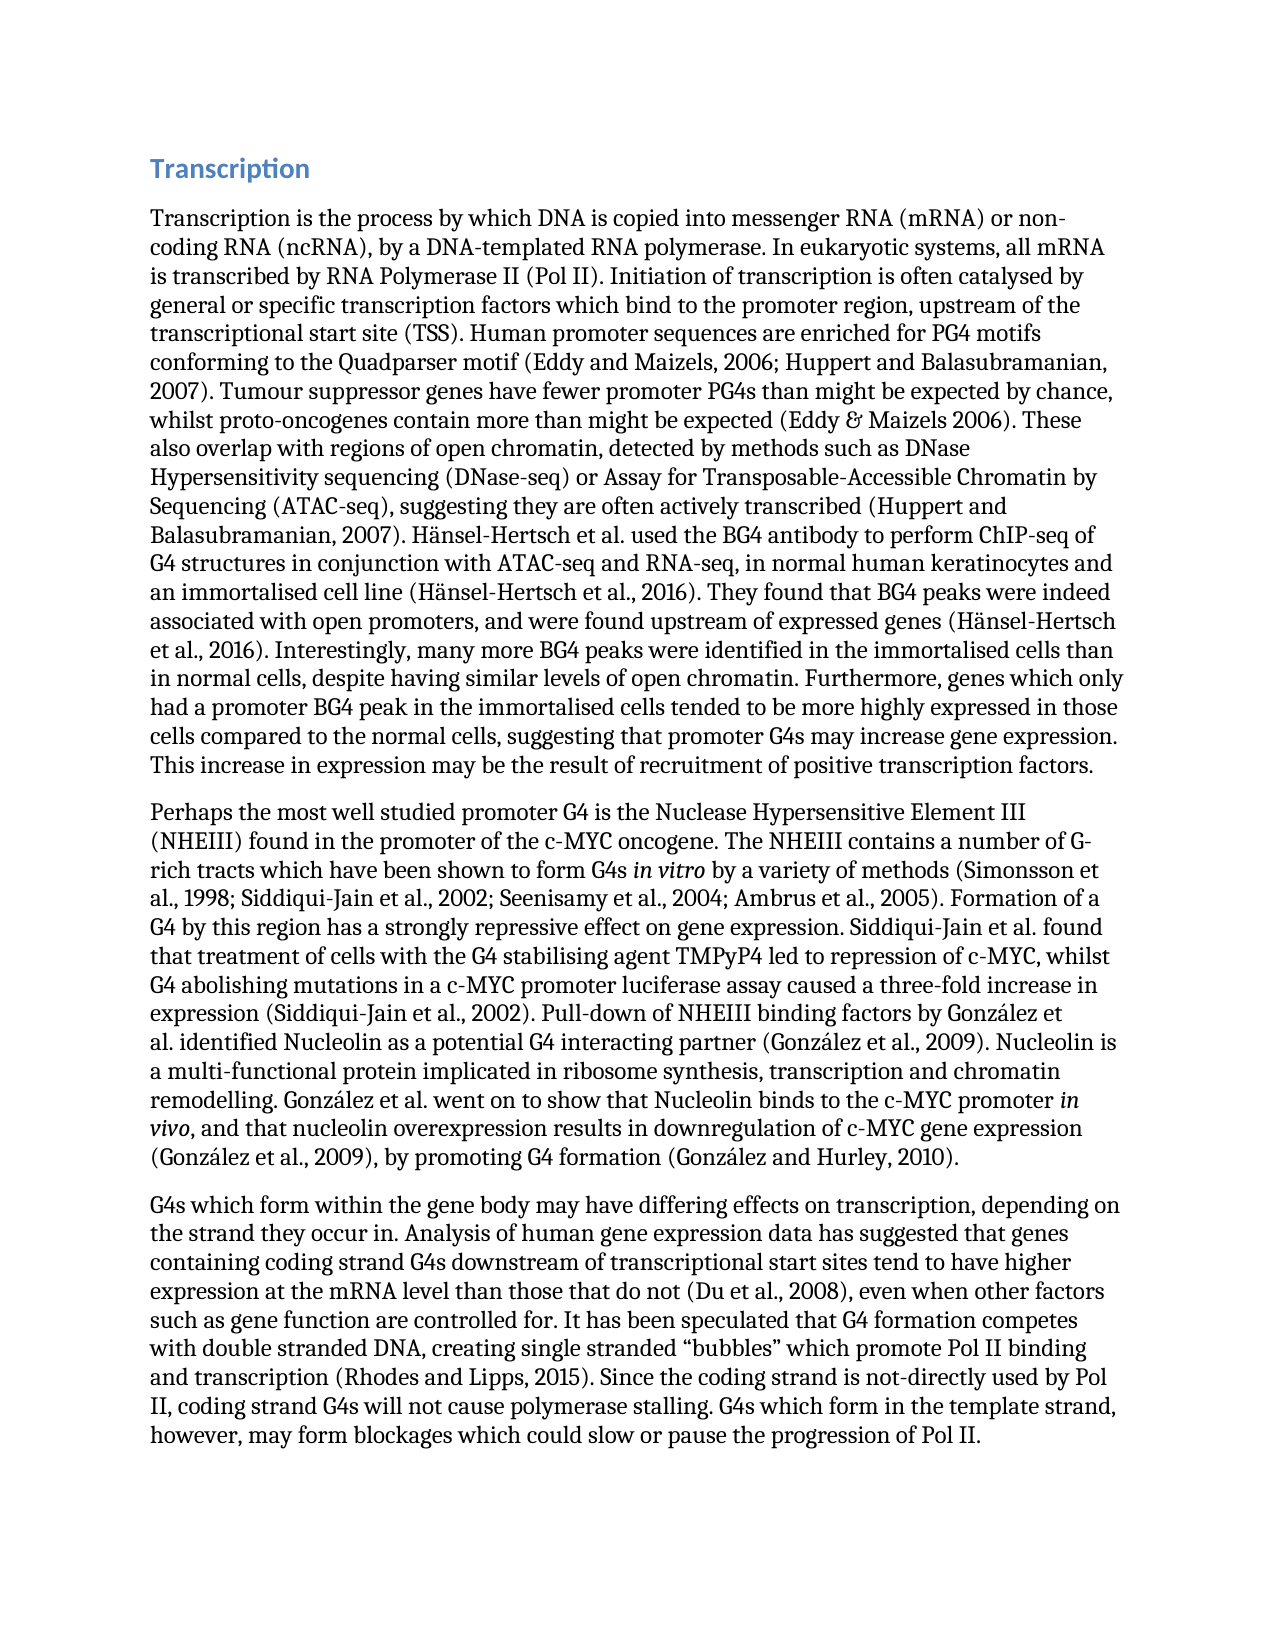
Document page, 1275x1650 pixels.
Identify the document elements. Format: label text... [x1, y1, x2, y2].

subtitle Transcription [150, 150, 1125, 186]
text Transcription is the process by which DNA is copied into messenger RNA (mRNA) or non-coding RNA (ncRNA), by a DNA-templated RNA polymerase. In eukaryotic systems, all mRNA is transcribed by RNA Polymerase II (Pol II). Initiation of transcription is often catalysed by general or specific transcription factors which bind to the promoter region, upstream of the transcriptional start site (TSS). Human promoter sequences are enriched for PG4 motifs conforming to the Quadparser motif (Eddy and Maizels, 2006; Huppert and Balasubramanian, 2007). Tumour suppressor genes have fewer promoter PG4s than might be expected by chance, whilst proto-oncogenes contain more than might be expected (Eddy & Maizels 2006). These also overlap with regions of open chromatin, detected by methods such as DNase Hypersensitivity sequencing (DNase-seq) or Assay for Transposable-Accessible Chromatin by Sequencing (ATAC-seq), suggesting they are often actively transcribed (Huppert and Balasubramanian, 2007). Hänsel-Hertsch et al. used the BG4 antibody to perform ChIP-seq of G4 structures in conjunction with ATAC-seq and RNA-seq, in normal human keratinocytes and an immortalised cell line (Hänsel-Hertsch et al., 2016). They found that BG4 peaks were indeed associated with open promoters, and were found upstream of expressed genes (Hänsel-Hertsch et al., 2016). Interestingly, many more BG4 peaks were identified in the immortalised cells than in normal cells, despite having similar levels of open chromatin. Furthermore, genes which only had a promoter BG4 peak in the immortalised cells tended to be more highly expressed in those cells compared to the normal cells, suggesting that promoter G4s may increase gene expression. This increase in expression may be the result of recruitment of positive transcription factors. [150, 204, 1125, 779]
text G4s which form within the gene body may have differing effects on transcription, depending on the strand they occur in. Analysis of human gene expression data has suggested that genes containing coding strand G4s downstream of transcriptional start sites tend to have higher expression at the mRNA level than those that do not (Du et al., 2008), even when other factors such as gene function are controlled for. It has been speculated that G4 formation competes with double stranded DNA, creating single stranded “bubbles” which promote Pol II binding and transcription (Rhodes and Lipps, 2015). Since the coding strand is not-directly used by Pol II, coding strand G4s will not cause polymerase stalling. G4s which form in the template strand, however, may form blockages which could slow or pause the progression of Pol II. [150, 1191, 1125, 1449]
text Perhaps the most well studied promoter G4 is the Nuclease Hypersensitive Element III (NHEIII) found in the promoter of the c-MYC oncogene. The NHEIII contains a number of G-rich tracts which have been shown to form G4s in vitro by a variety of methods (Simonsson et al., 1998; Siddiqui-Jain et al., 2002; Seenisamy et al., 2004; Ambrus et al., 2005). Formation of a G4 by this region has a strongly repressive effect on gene expression. Siddiqui-Jain et al. found that treatment of cells with the G4 stabilising agent TMPyP4 led to repression of c-MYC, whilst G4 abolishing mutations in a c-MYC promoter luciferase assay caused a three-fold increase in expression (Siddiqui-Jain et al., 2002). Pull-down of NHEIII binding factors by González et al. identified Nucleolin as a potential G4 interacting partner (González et al., 2009). Nucleolin is a multi-functional protein implicated in ribosome synthesis, transcription and chromatin remodelling. González et al. went on to show that Nucleolin binds to the c-MYC promoter in vivo, and that nucleolin overexpression results in downregulation of c-MYC gene expression (González et al., 2009), by promoting G4 formation (González and Hurley, 2010). [150, 798, 1125, 1172]
